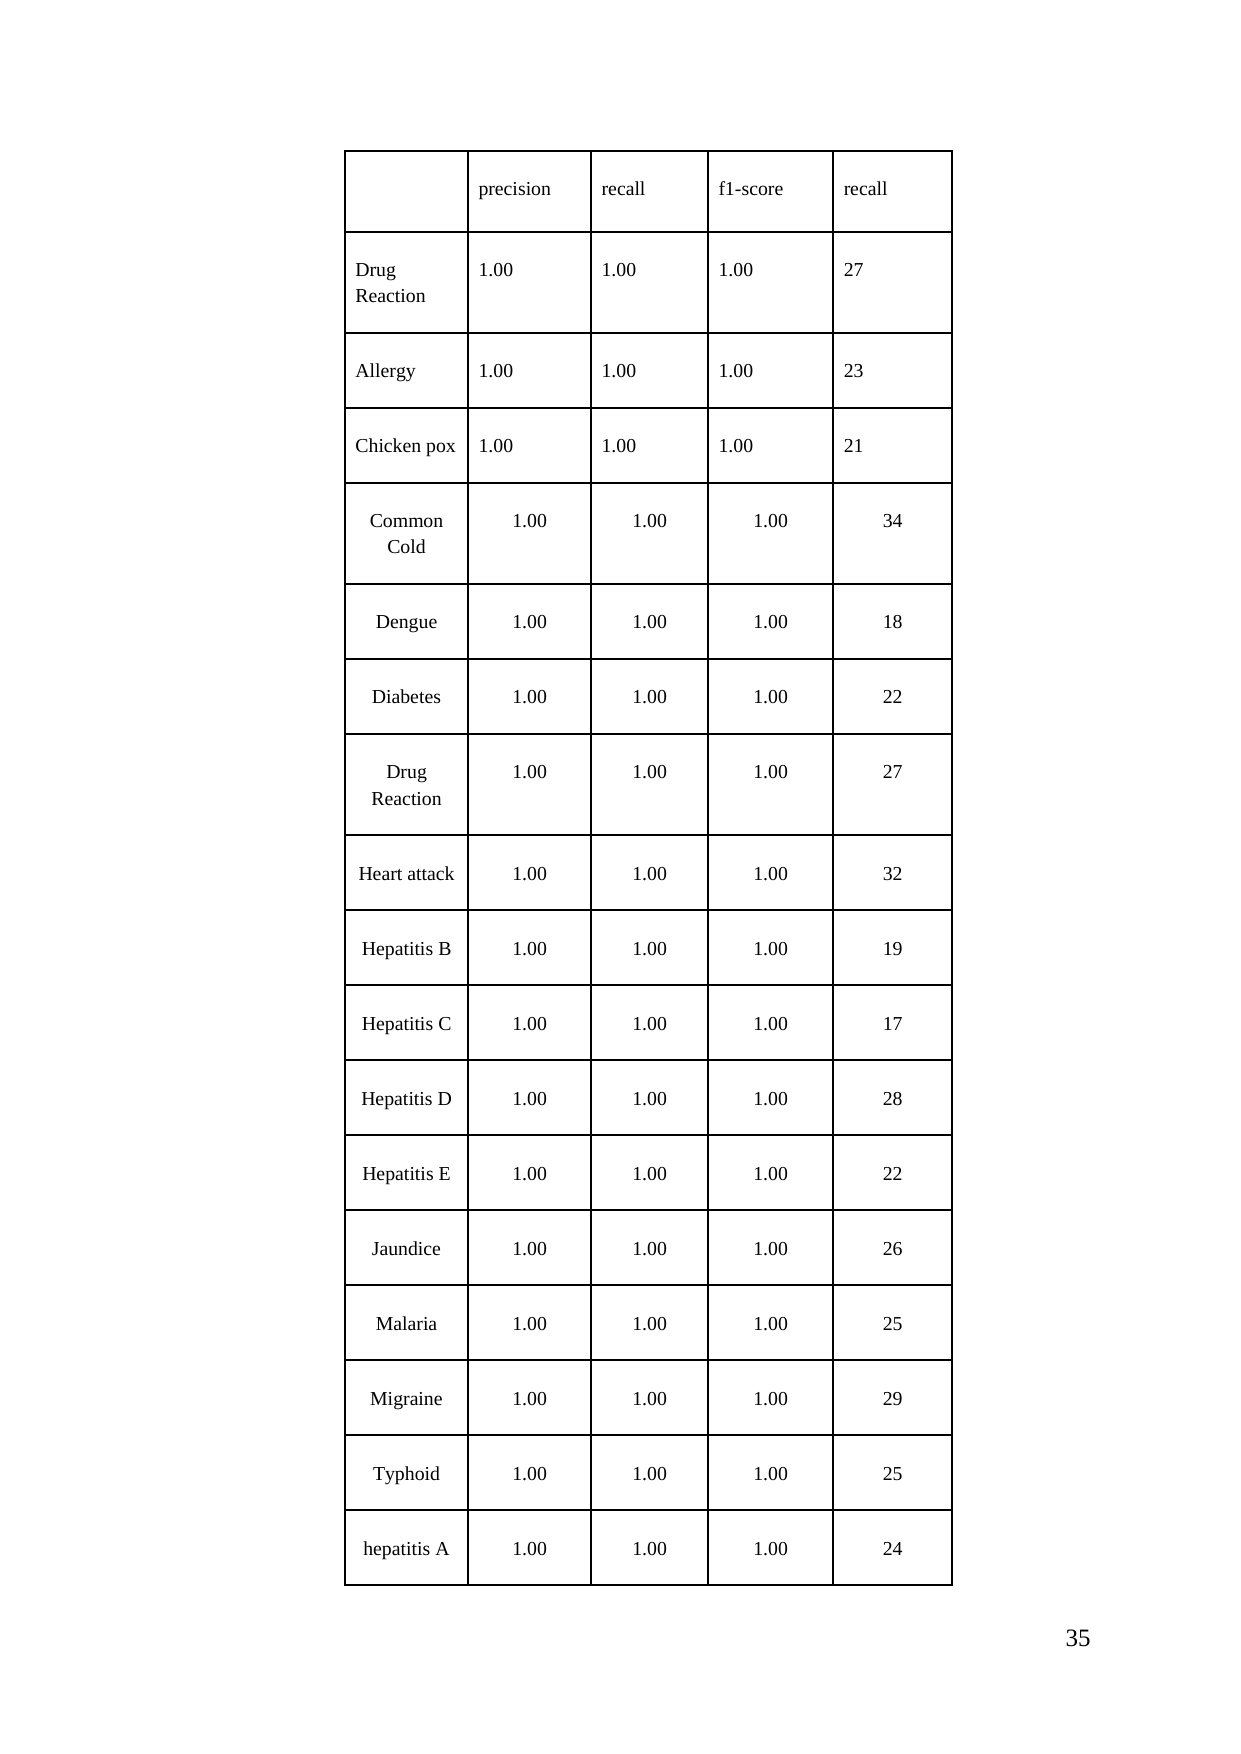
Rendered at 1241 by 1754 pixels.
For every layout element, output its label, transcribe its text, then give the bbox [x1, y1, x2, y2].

table_cell 1.00 [469, 836, 590, 909]
table_cell 1.00 [592, 334, 707, 407]
table_cell 1.00 [709, 1286, 832, 1359]
table_cell Malaria [346, 1286, 467, 1359]
table_cell 1.00 [469, 409, 590, 482]
table_cell Common Cold [346, 484, 467, 583]
table_cell 1.00 [709, 735, 832, 834]
table_cell Allergy [346, 334, 467, 407]
table_cell Hepatitis C [346, 986, 467, 1059]
table_cell 1.00 [709, 484, 832, 583]
table_cell 1.00 [592, 660, 707, 733]
table_cell Hepatitis D [346, 1061, 467, 1134]
table_cell 27 [834, 735, 951, 834]
table_header [346, 152, 467, 231]
table_cell Jaundice [346, 1211, 467, 1284]
table_cell 34 [834, 484, 951, 583]
table_cell 1.00 [709, 1361, 832, 1434]
table_cell 23 [834, 334, 951, 407]
table_cell 29 [834, 1361, 951, 1434]
table_cell 32 [834, 836, 951, 909]
table_cell 1.00 [592, 735, 707, 834]
table_cell 1.00 [592, 1286, 707, 1359]
table_cell 1.00 [592, 986, 707, 1059]
table_cell 28 [834, 1061, 951, 1134]
table_cell 1.00 [469, 1436, 590, 1509]
table_cell 25 [834, 1436, 951, 1509]
table_cell 25 [834, 1286, 951, 1359]
table_header recall [592, 152, 707, 231]
table_cell Heart attack [346, 836, 467, 909]
table_cell 1.00 [592, 911, 707, 984]
table_cell Migraine [346, 1361, 467, 1434]
table_cell 1.00 [469, 233, 590, 332]
table_cell 1.00 [592, 1211, 707, 1284]
table_cell 1.00 [469, 1211, 590, 1284]
table_cell 27 [834, 233, 951, 332]
table_cell Drug Reaction [346, 233, 467, 332]
table_cell 1.00 [469, 334, 590, 407]
table_cell 1.00 [709, 911, 832, 984]
table_cell 17 [834, 986, 951, 1059]
table_cell 1.00 [469, 1136, 590, 1209]
table_cell 1.00 [709, 585, 832, 658]
table_cell 1.00 [469, 735, 590, 834]
table_cell 1.00 [592, 1061, 707, 1134]
table_cell 1.00 [709, 1436, 832, 1509]
table_cell 1.00 [592, 1511, 707, 1584]
table_cell 1.00 [709, 1511, 832, 1584]
table_cell hepatitis A [346, 1511, 467, 1584]
table_cell 22 [834, 1136, 951, 1209]
table_cell 1.00 [592, 1136, 707, 1209]
table_cell Drug Reaction [346, 735, 467, 834]
table_cell 1.00 [592, 409, 707, 482]
table_cell 1.00 [469, 1511, 590, 1584]
table_cell 1.00 [592, 836, 707, 909]
table_cell 1.00 [709, 986, 832, 1059]
table_cell 1.00 [469, 911, 590, 984]
table_cell 1.00 [469, 986, 590, 1059]
table_cell 1.00 [469, 484, 590, 583]
table_cell 1.00 [709, 836, 832, 909]
table_cell 1.00 [469, 1286, 590, 1359]
table_cell 1.00 [709, 1136, 832, 1209]
table_cell 1.00 [709, 409, 832, 482]
table_cell 1.00 [592, 484, 707, 583]
table_cell 1.00 [592, 1436, 707, 1509]
table_cell 1.00 [592, 1361, 707, 1434]
table_cell Dengue [346, 585, 467, 658]
table_cell Hepatitis B [346, 911, 467, 984]
table_cell 1.00 [469, 660, 590, 733]
table_cell 21 [834, 409, 951, 482]
table_cell 1.00 [709, 660, 832, 733]
table_cell Chicken pox [346, 409, 467, 482]
table_cell Diabetes [346, 660, 467, 733]
table_header f1-score [709, 152, 832, 231]
table_cell 26 [834, 1211, 951, 1284]
table_cell 1.00 [709, 334, 832, 407]
table_cell 24 [834, 1511, 951, 1584]
table_header recall [834, 152, 951, 231]
table_cell 1.00 [592, 233, 707, 332]
table_cell 1.00 [709, 1211, 832, 1284]
table_cell Hepatitis E [346, 1136, 467, 1209]
table_cell 1.00 [469, 585, 590, 658]
table_cell 1.00 [469, 1361, 590, 1434]
table_cell 1.00 [709, 233, 832, 332]
table_cell 1.00 [592, 585, 707, 658]
table_header precision [469, 152, 590, 231]
table_cell 22 [834, 660, 951, 733]
table_cell 1.00 [469, 1061, 590, 1134]
table_cell 19 [834, 911, 951, 984]
table_cell 1.00 [709, 1061, 832, 1134]
table_cell Typhoid [346, 1436, 467, 1509]
table_cell 18 [834, 585, 951, 658]
